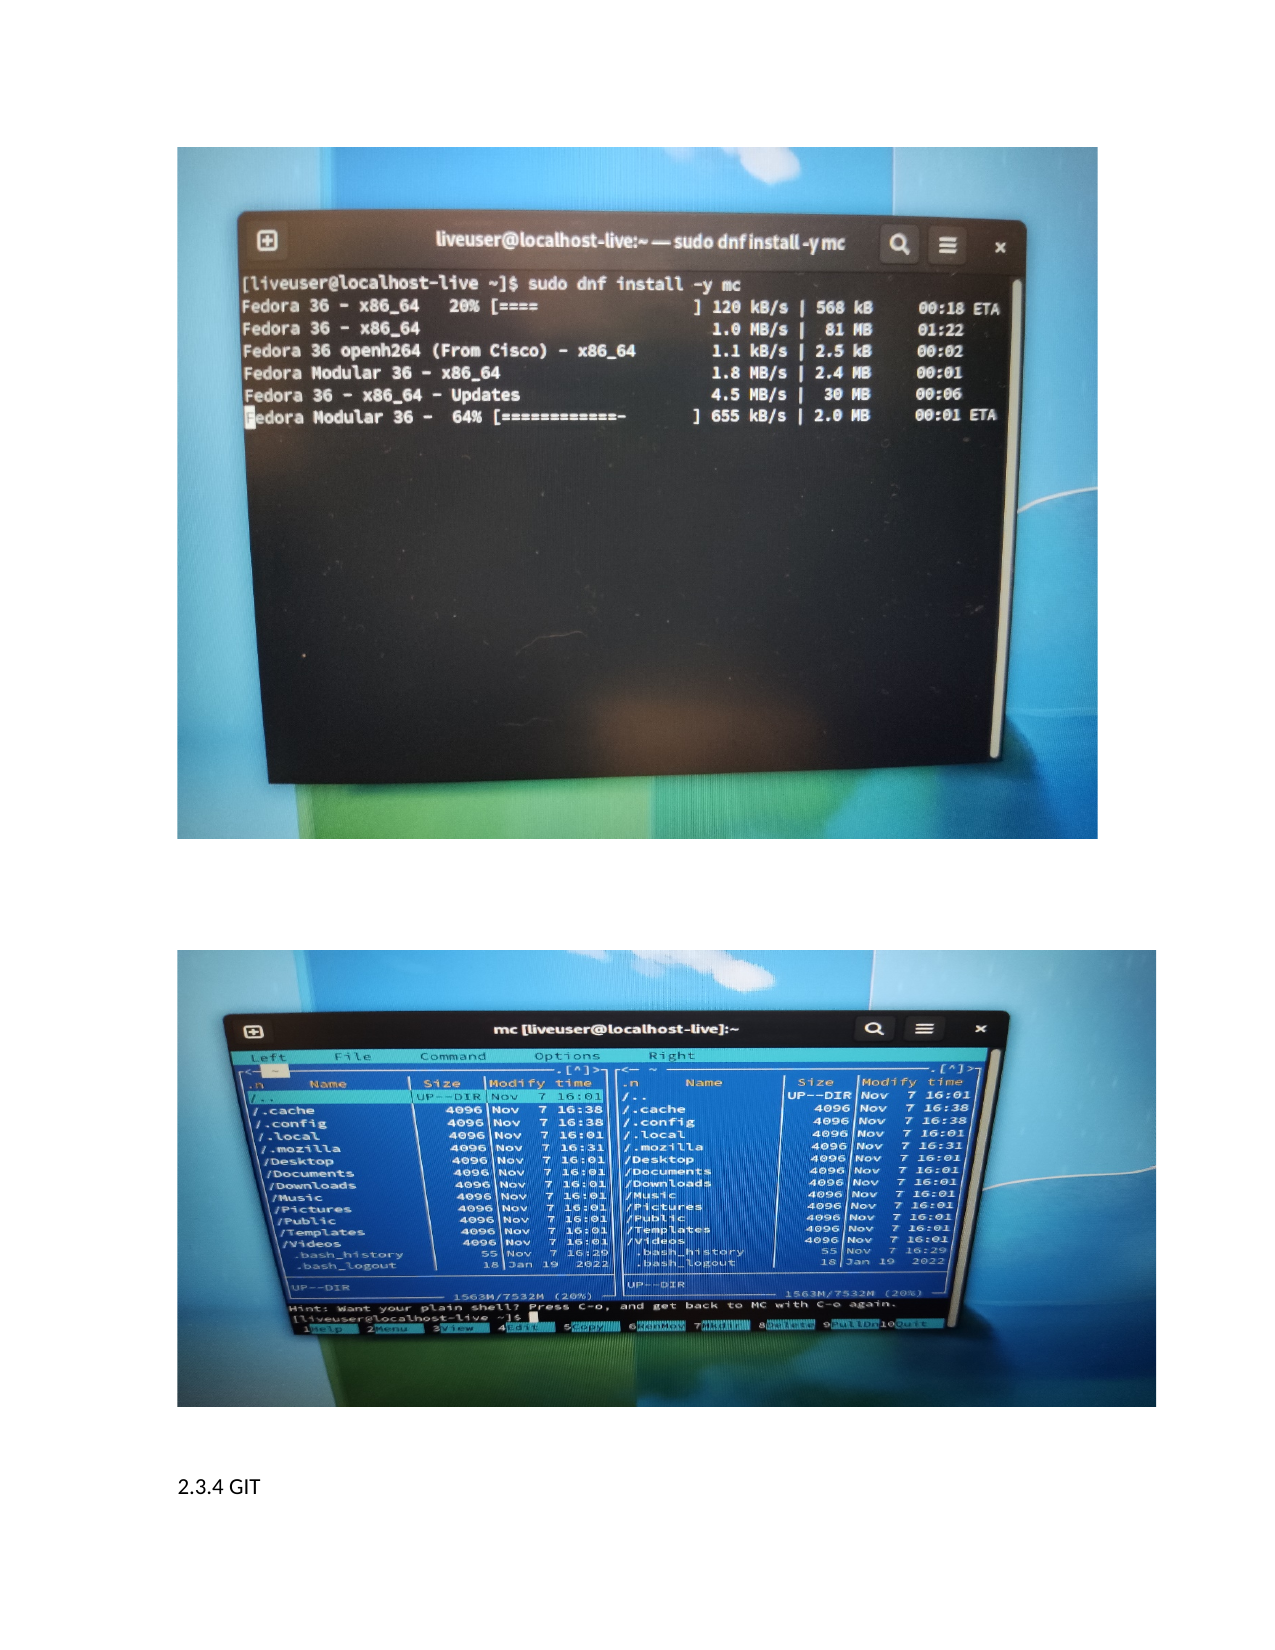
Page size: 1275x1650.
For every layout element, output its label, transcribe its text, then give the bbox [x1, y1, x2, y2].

picture [177, 147, 1098, 839]
text 2.3.4 GIT [177, 1472, 1098, 1500]
picture [177, 950, 1157, 1407]
